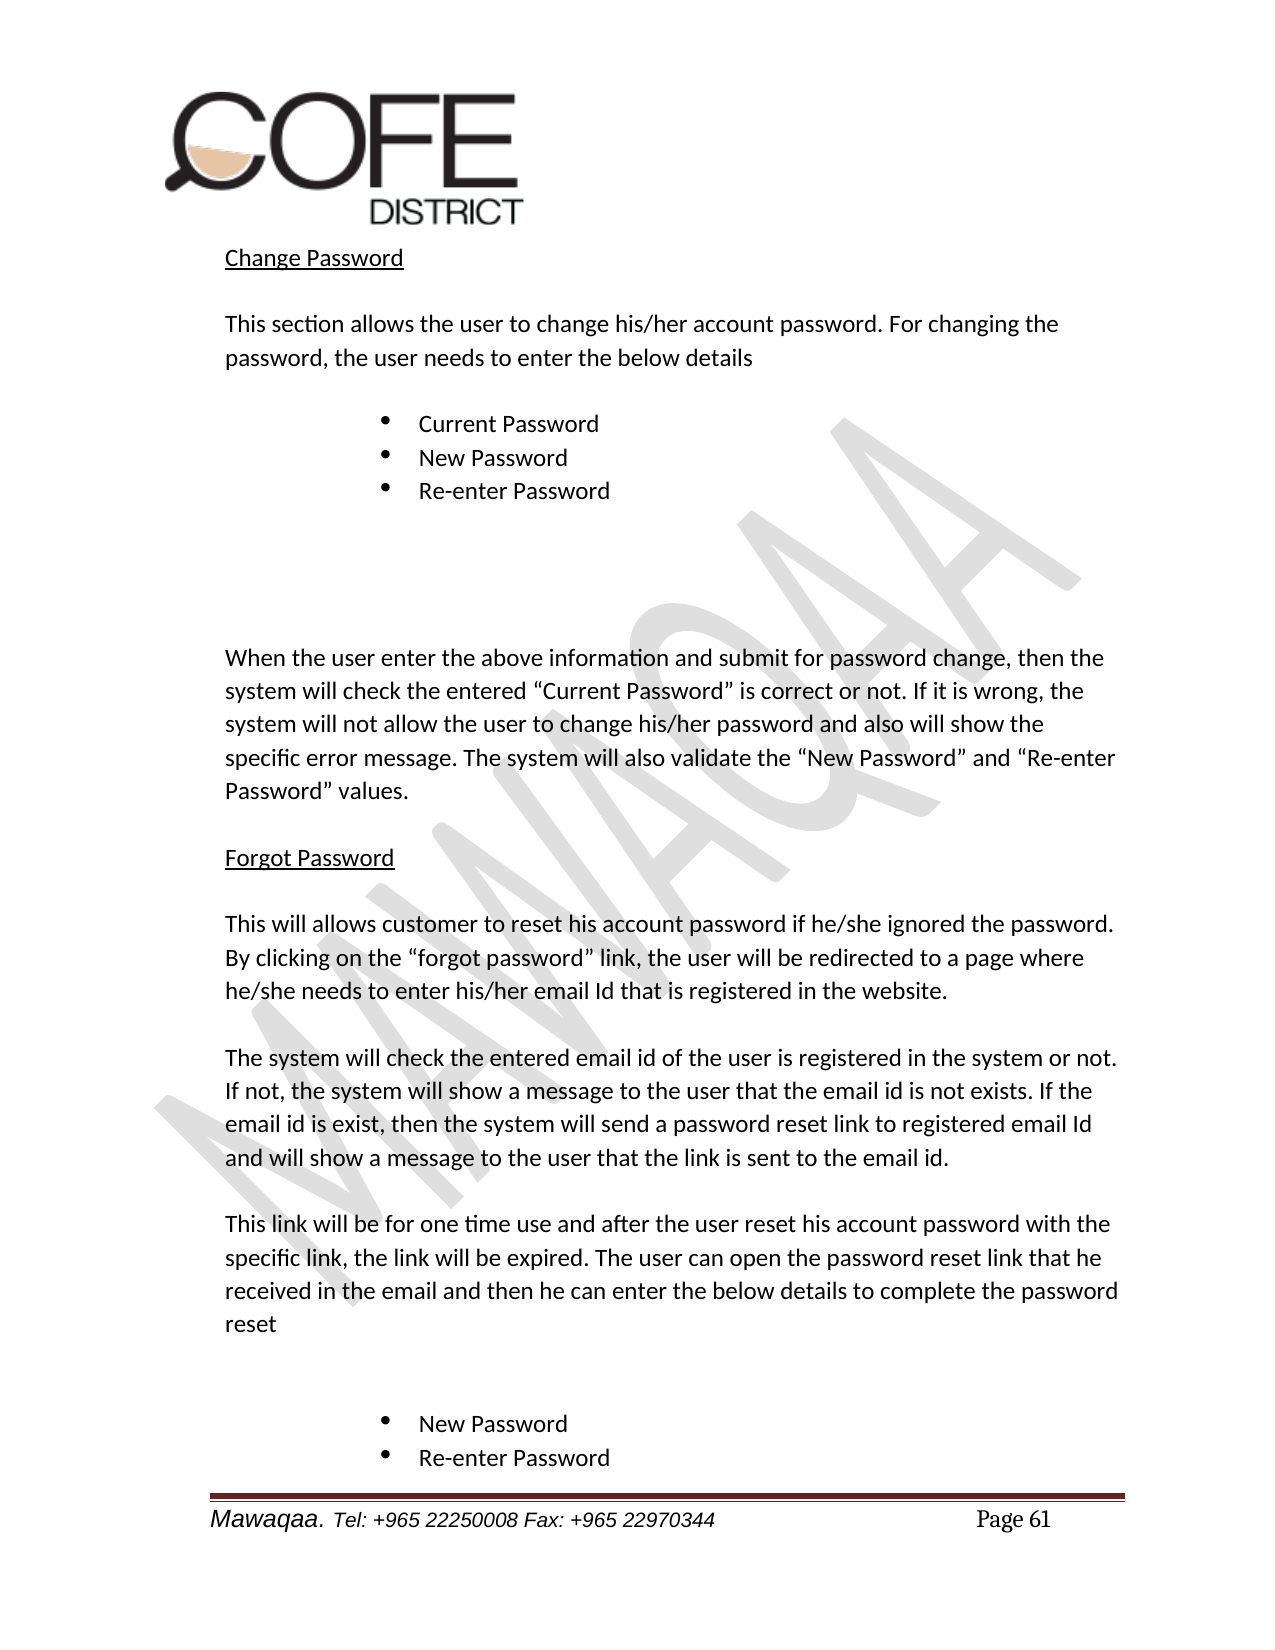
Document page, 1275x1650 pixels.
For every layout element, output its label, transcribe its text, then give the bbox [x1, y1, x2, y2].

text Change Password [225, 239, 1125, 272]
text Forgot Password [225, 839, 1125, 872]
list Re-enter Password [381, 1439, 1125, 1472]
text This will allows customer to reset his account password if he/she ignored the password. By clicking on the “forgot password” link, the user will be redirected to a page where he/she needs to enter his/her email Id that is registered in the website. [225, 906, 1125, 1006]
text The system will check the entered email id of the user is registered in the system or not. If not, the system will show a message to the user that the email id is not exists. If the email id is exist, then the system will send a password reset link to registered email Id and will show a message to the user that the link is sent to the email id. [225, 1039, 1125, 1172]
text When the user enter the above information and submit for password change, then the system will check the entered “Current Password” is correct or not. If it is wrong, the system will not allow the user to change his/her password and also will show the specific error message. The system will also validate the “New Password” and “Re-enter Password” values. [225, 639, 1125, 806]
list New Password [381, 439, 1125, 472]
list Re-enter Password [381, 472, 1125, 506]
list New Password [381, 1406, 1125, 1439]
text This link will be for one time use and after the user reset his account password with the specific link, the link will be expired. The user can open the password reset link that he received in the email and then he can enter the below details to complete the password reset [225, 1206, 1125, 1339]
text This section allows the user to change his/her account password. For changing the password, the user needs to enter the below details [225, 306, 1125, 372]
picture [162, 81, 535, 233]
list Current Password [381, 406, 1125, 439]
